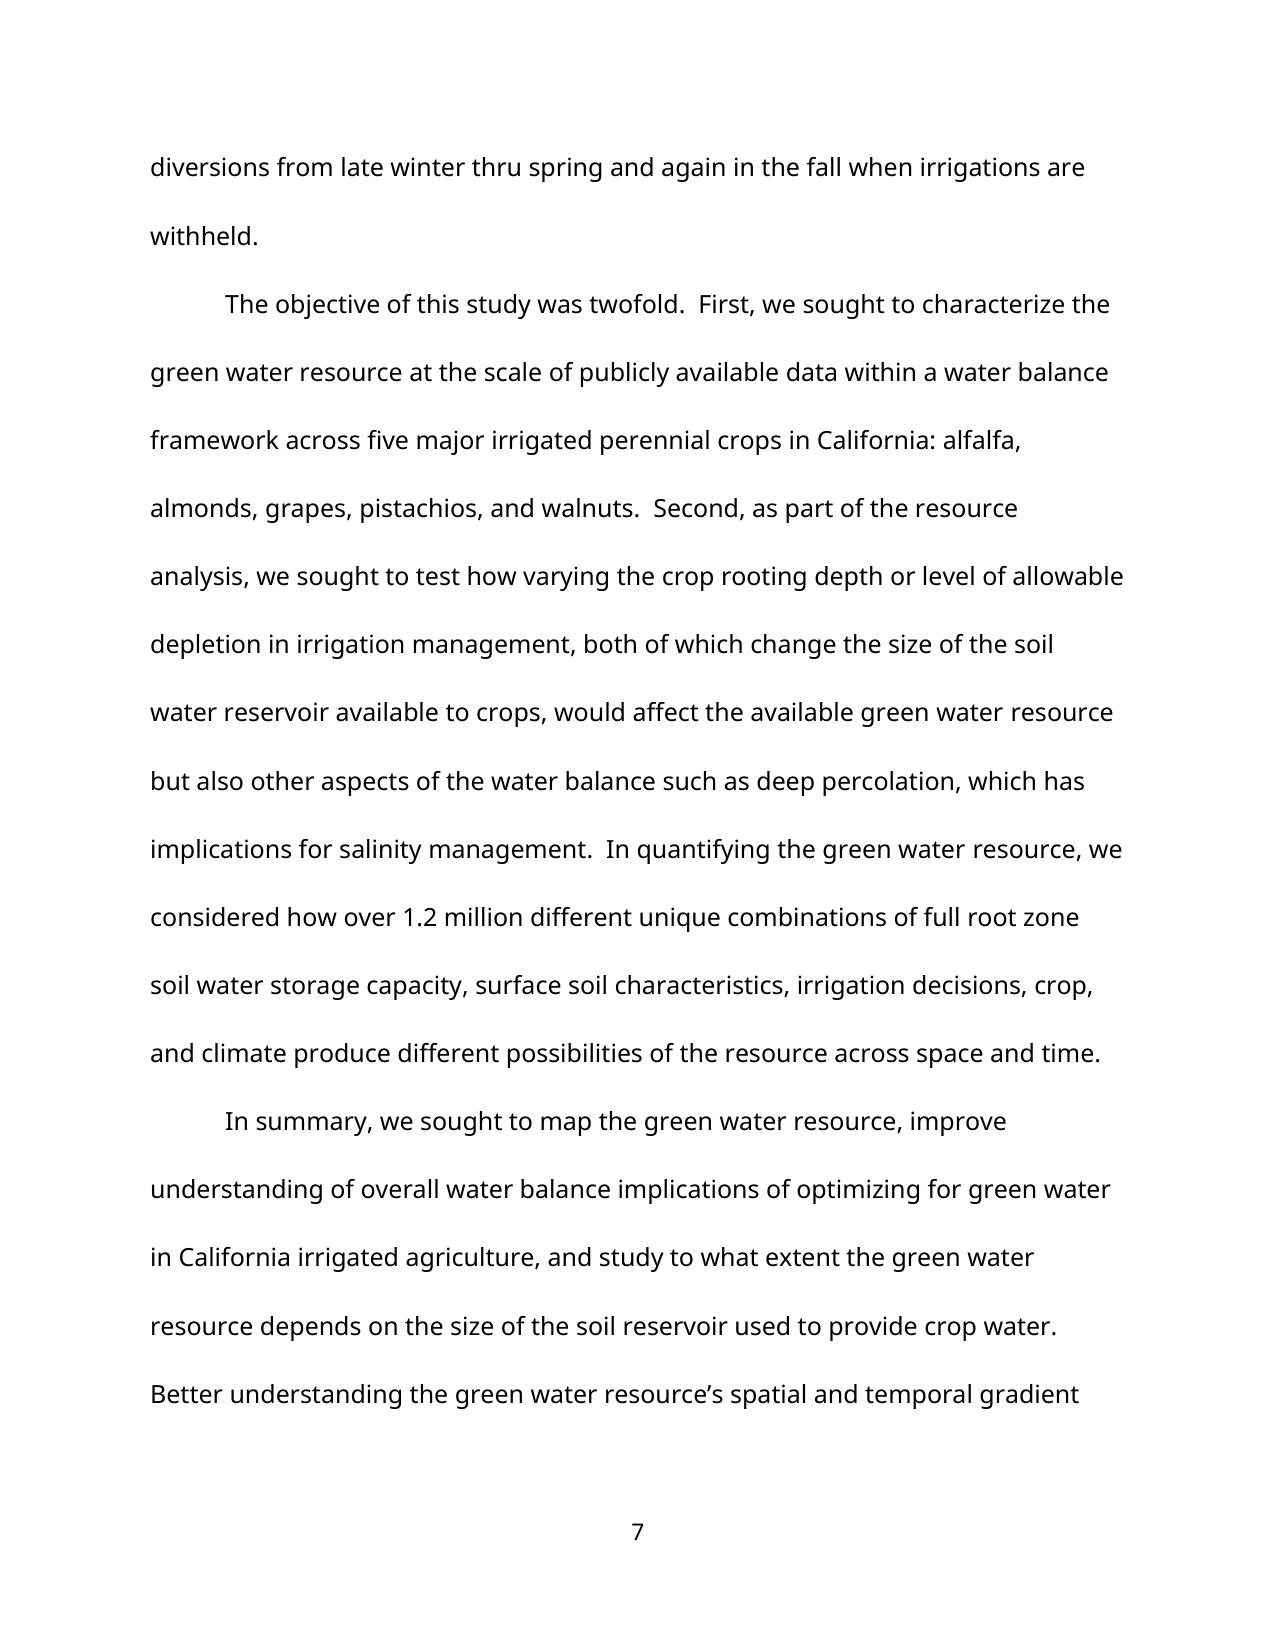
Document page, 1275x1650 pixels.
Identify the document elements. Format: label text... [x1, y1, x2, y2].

text The objective of this study was twofold. First, we sought to characterize the green water resource at the scale of publicly available data within a water balance framework across five major irrigated perennial crops in California: alfalfa, almonds, grapes, pistachios, and walnuts. Second, as part of the resource analysis, we sought to test how varying the crop rooting depth or level of allowable depletion in irrigation management, both of which change the size of the soil water reservoir available to crops, would affect the available green water resource but also other aspects of the water balance such as deep percolation, which has implications for salinity management. In quantifying the green water resource, we considered how over 1.2 million different unique combinations of full root zone soil water storage capacity, surface soil characteristics, irrigation decisions, crop, and climate produce different possibilities of the resource across space and time. [150, 286, 1125, 1070]
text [150, 150, 1125, 252]
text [150, 1104, 1125, 1410]
